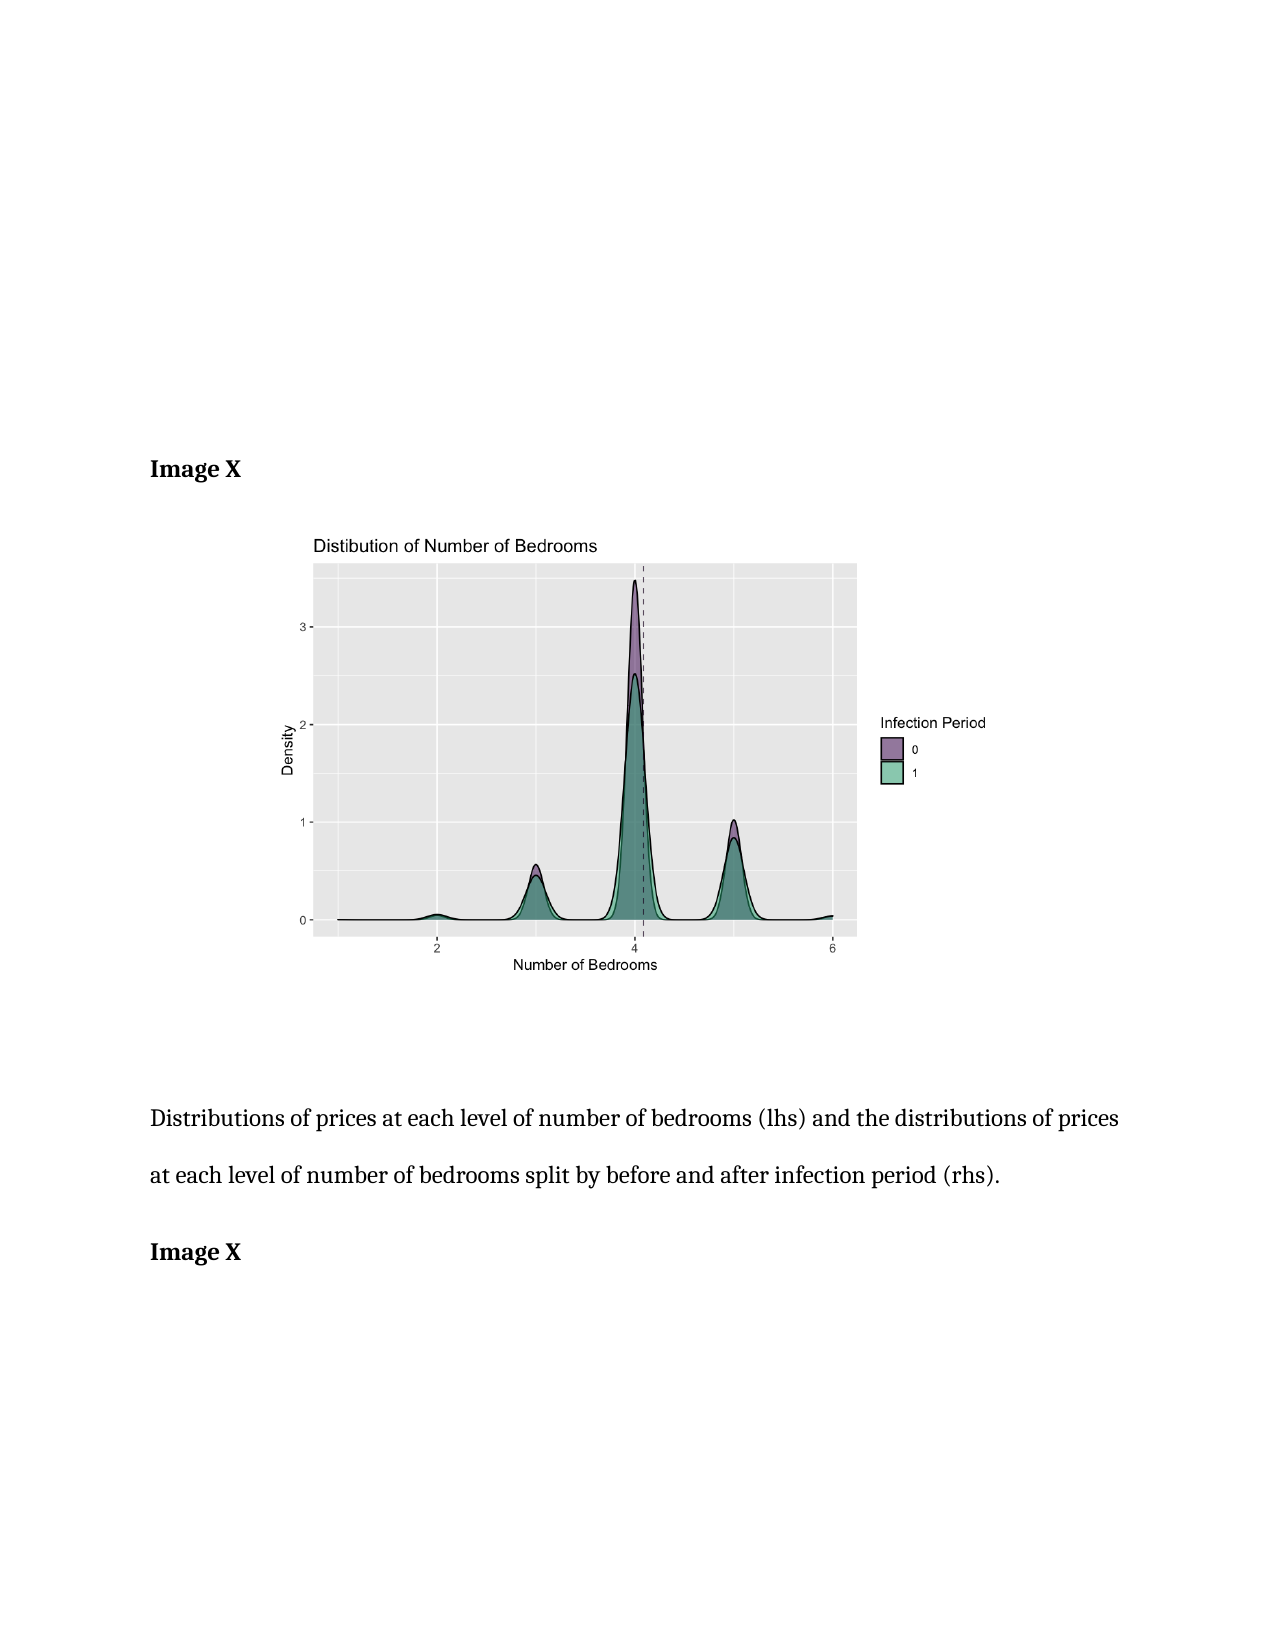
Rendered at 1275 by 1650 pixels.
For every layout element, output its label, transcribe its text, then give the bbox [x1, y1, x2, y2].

text Image X [150, 455, 1125, 484]
text Distributions of prices at each level of number of bedrooms (lhs) and the distributions of prices at each level of number of bedrooms split by before and after infection period (rhs). [150, 1104, 1125, 1190]
picture [274, 531, 1001, 980]
text Image X [150, 1237, 1125, 1266]
